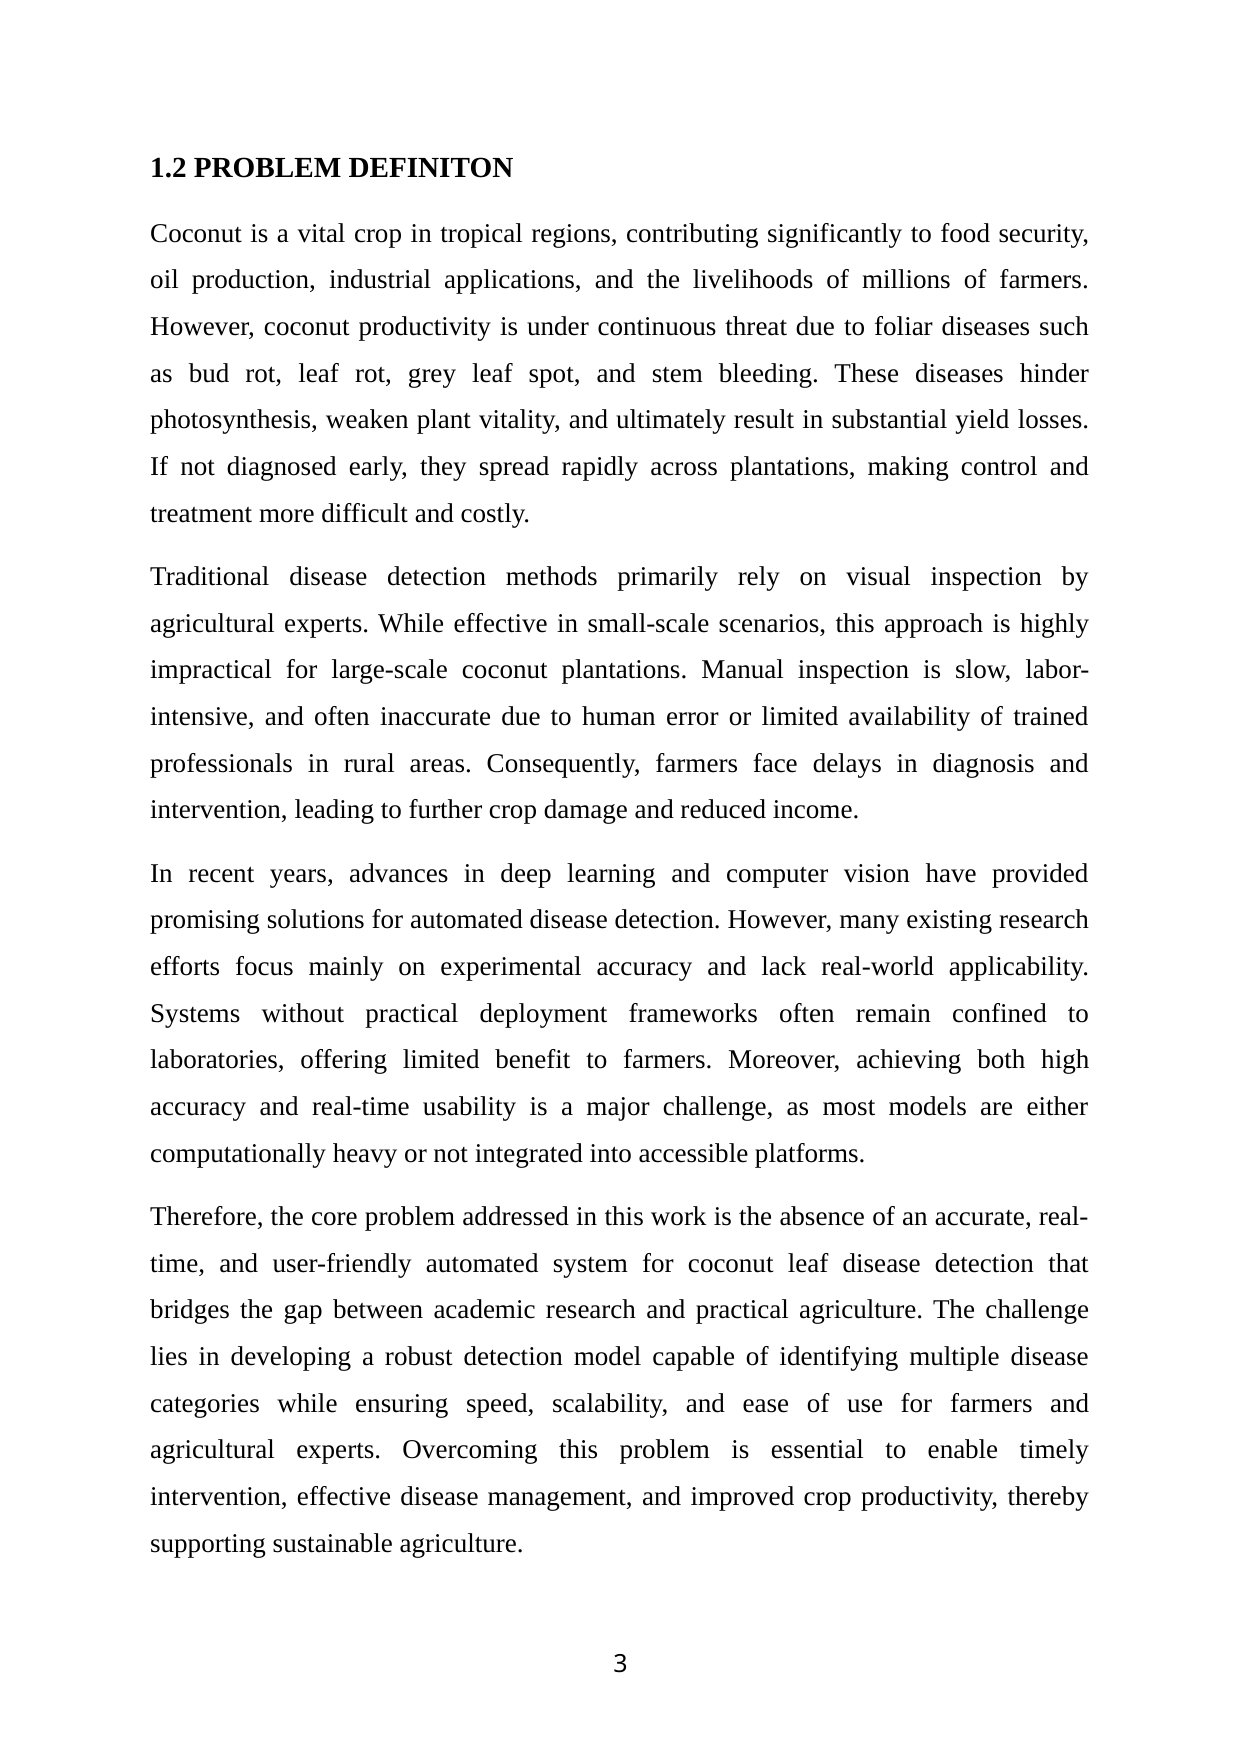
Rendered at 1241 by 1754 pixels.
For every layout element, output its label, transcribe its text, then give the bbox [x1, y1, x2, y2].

text Traditional disease detection methods primarily rely on visual inspection by agricultural experts. While effective in small-scale scenarios, this approach is highly impractical for large-scale coconut plantations. Manual inspection is slow, labor-intensive, and often inaccurate due to human error or limited availability of trained professionals in rural areas. Consequently, farmers face delays in diagnosis and intervention, leading to further crop damage and reduced income. [150, 560, 1090, 825]
text Therefore, the core problem addressed in this work is the absence of an accurate, real-time, and user-friendly automated system for coconut leaf disease detection that bridges the gap between academic research and practical agriculture. The challenge lies in developing a robust detection model capable of identifying multiple disease categories while ensuring speed, scalability, and ease of use for farmers and agricultural experts. Overcoming this problem is essential to enable timely intervention, effective disease management, and improved crop productivity, thereby supporting sustainable agriculture. [150, 1200, 1090, 1558]
text 1.2 PROBLEM DEFINITON [150, 150, 1090, 183]
text Coconut is a vital crop in tropical regions, contributing significantly to food security, oil production, industrial applications, and the livelihoods of millions of farmers. However, coconut productivity is under continuous threat due to foliar diseases such as bud rot, leaf rot, grey leaf spot, and stem bleeding. These diseases hinder photosynthesis, weaken plant vitality, and ultimately result in substantial yield losses. If not diagnosed early, they spread rapidly across plantations, making control and treatment more difficult and costly. [150, 217, 1090, 528]
text In recent years, advances in deep learning and computer vision have provided promising solutions for automated disease detection. However, many existing research efforts focus mainly on experimental accuracy and lack real-world applicability. Systems without practical deployment frameworks often remain confined to laboratories, offering limited benefit to farmers. Moreover, achieving both high accuracy and real-time usability is a major challenge, as most models are either computationally heavy or not integrated into accessible platforms. [150, 857, 1090, 1168]
